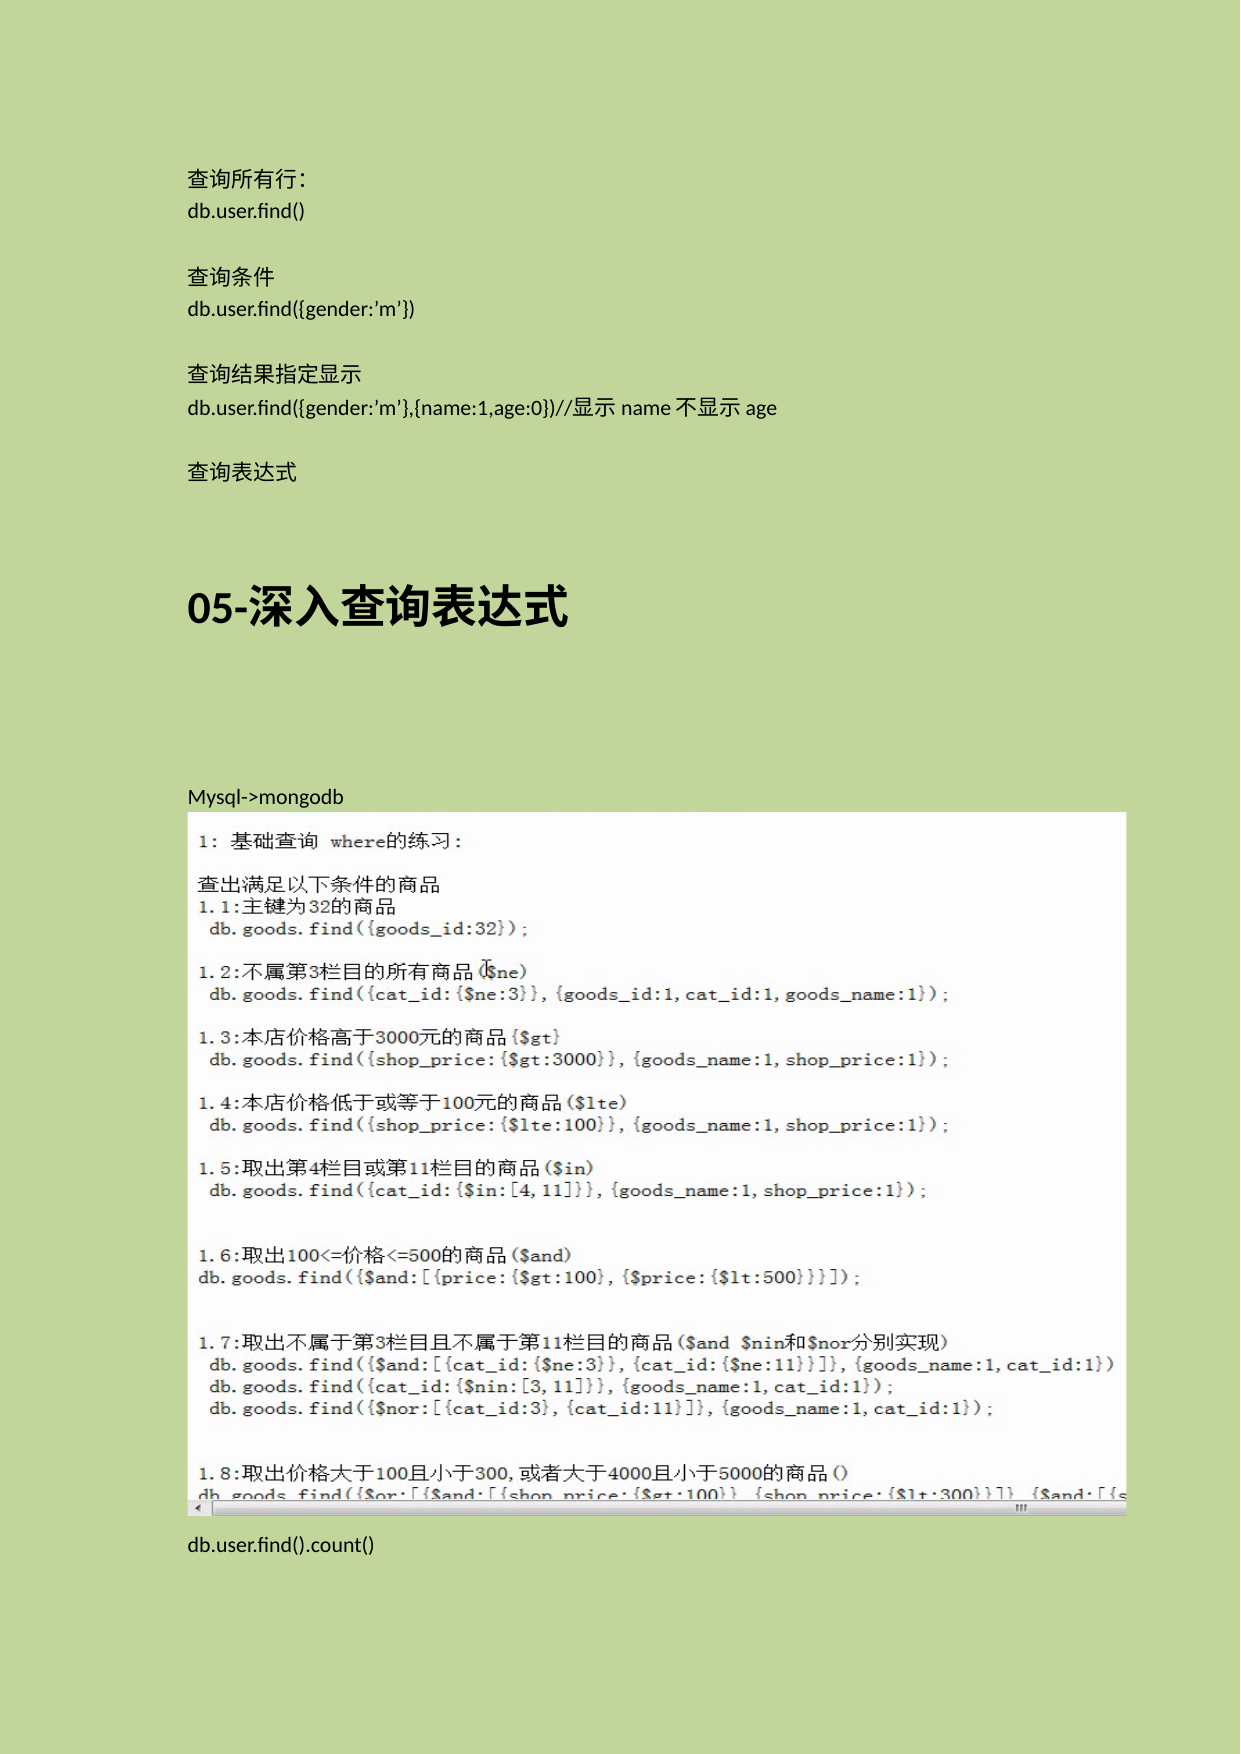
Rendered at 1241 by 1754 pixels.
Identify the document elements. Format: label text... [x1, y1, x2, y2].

text db.user.find().count() [187, 1528, 1053, 1560]
text db.user.find({gender:’m’},{name:1,age:0})//显示name不显示age [187, 389, 1053, 422]
picture [187, 812, 1127, 1516]
subtitle 05-深入查询表达式 [187, 555, 1053, 652]
text db.user.find() [187, 194, 1053, 227]
text 查询所有行： [187, 162, 1053, 194]
text Mysql->mongodb [187, 780, 1053, 812]
text db.user.find({gender:’m’}) [187, 292, 1053, 324]
text 查询表达式 [187, 454, 1053, 487]
text 查询条件 [187, 259, 1053, 292]
text 查询结果指定显示 [187, 357, 1053, 389]
